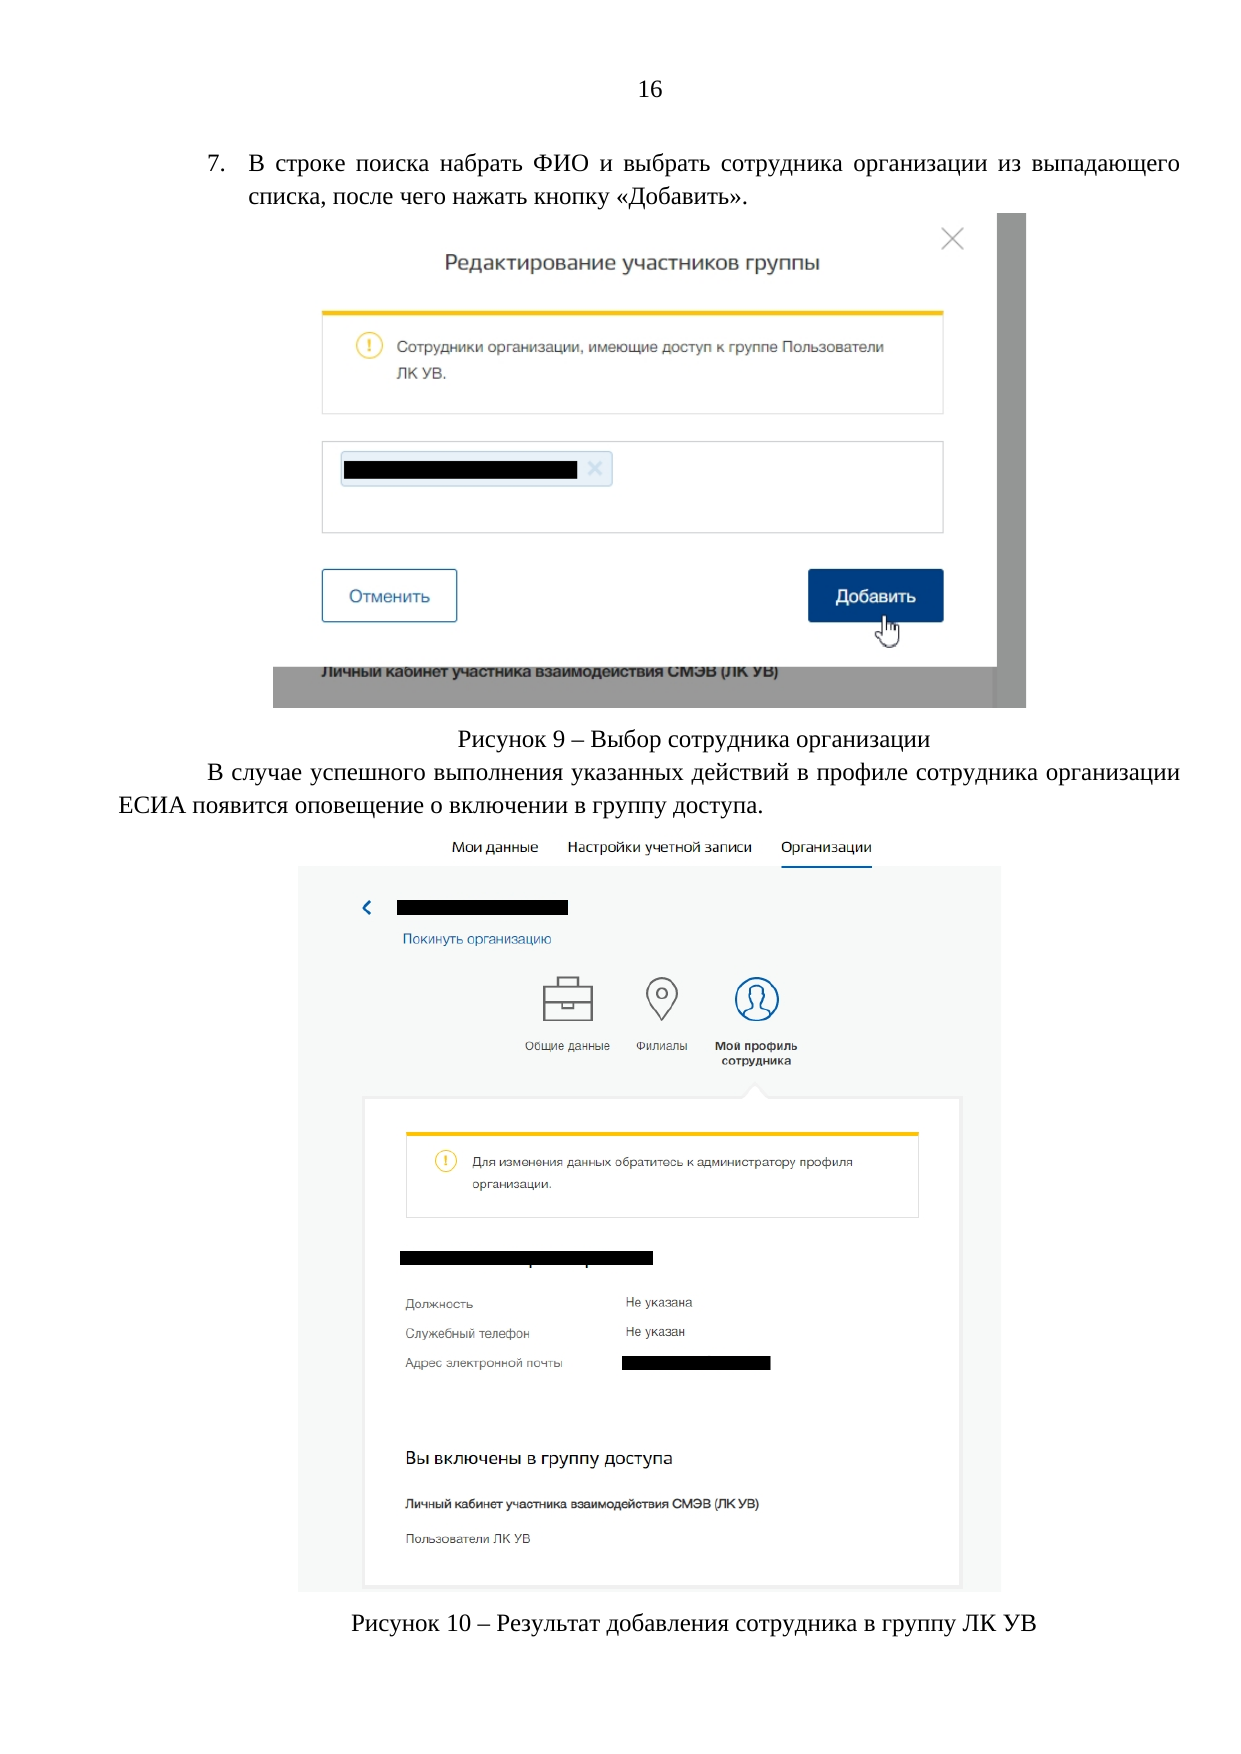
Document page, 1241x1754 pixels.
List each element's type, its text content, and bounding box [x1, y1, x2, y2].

picture [273, 213, 1027, 708]
picture [298, 823, 1002, 1592]
text В случае успешного выполнения указанных действий в профиле сотрудника организации ЕСИА появится оповещение о включении в группу доступа. [118, 757, 1181, 819]
text Рисунок 10 – Результат добавления сотрудника в группу ЛК УВ [118, 1608, 1181, 1637]
text Рисунок 9 – Выбор сотрудника организации [118, 724, 1181, 753]
list В строке поиска набрать ФИО и выбрать сотрудника организации из выпадающего списка, после чего нажать кнопку «Добавить». [207, 148, 1181, 209]
